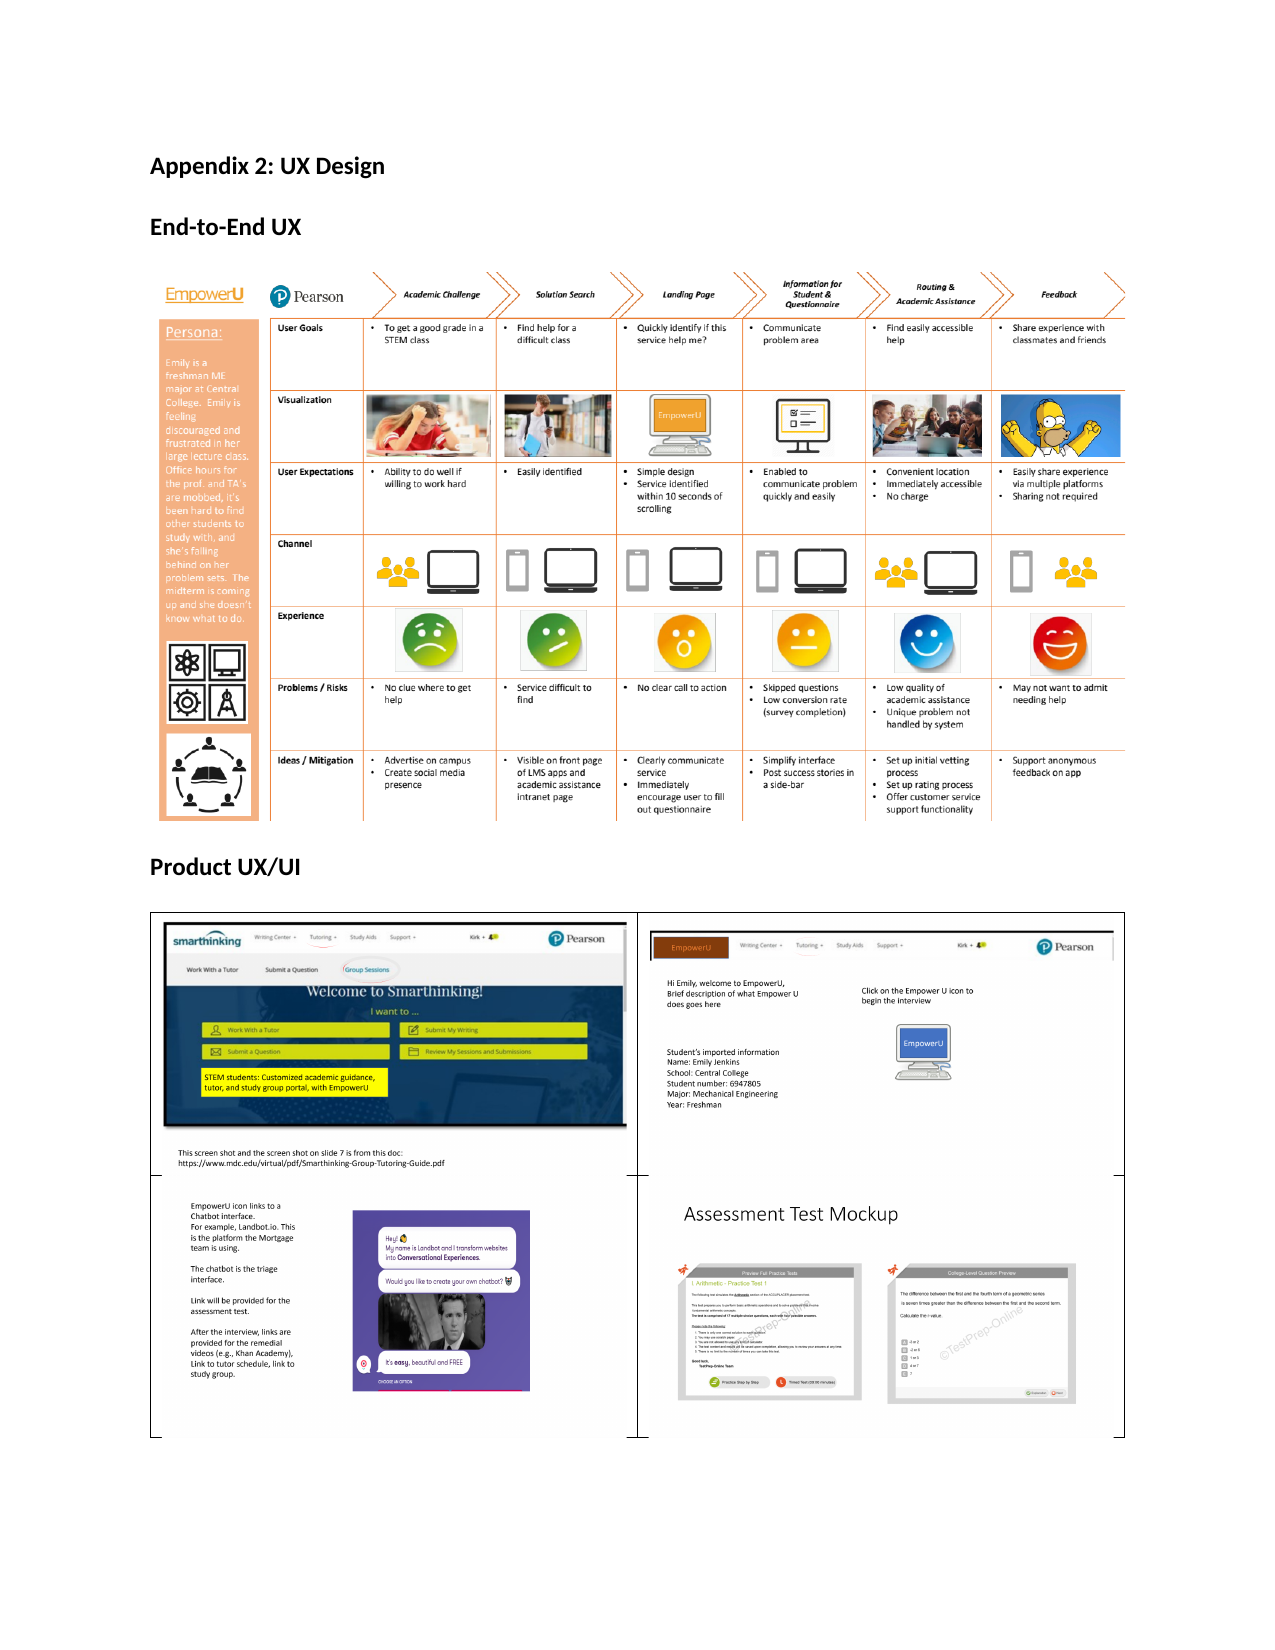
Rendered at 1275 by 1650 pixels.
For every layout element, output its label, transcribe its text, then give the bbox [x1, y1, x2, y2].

table_cell [627, 1176, 637, 1437]
table_header [151, 913, 161, 1175]
list Appendix 2: UX Design [150, 150, 1125, 181]
table_cell [638, 1176, 648, 1437]
table_cell [1114, 1176, 1124, 1437]
table_header [638, 913, 648, 1175]
table_cell [151, 1176, 161, 1437]
list Product UX/UI [150, 851, 1125, 882]
table_header [1114, 913, 1124, 1175]
list End-to-End UX [150, 211, 1125, 242]
table_header [627, 913, 637, 1175]
